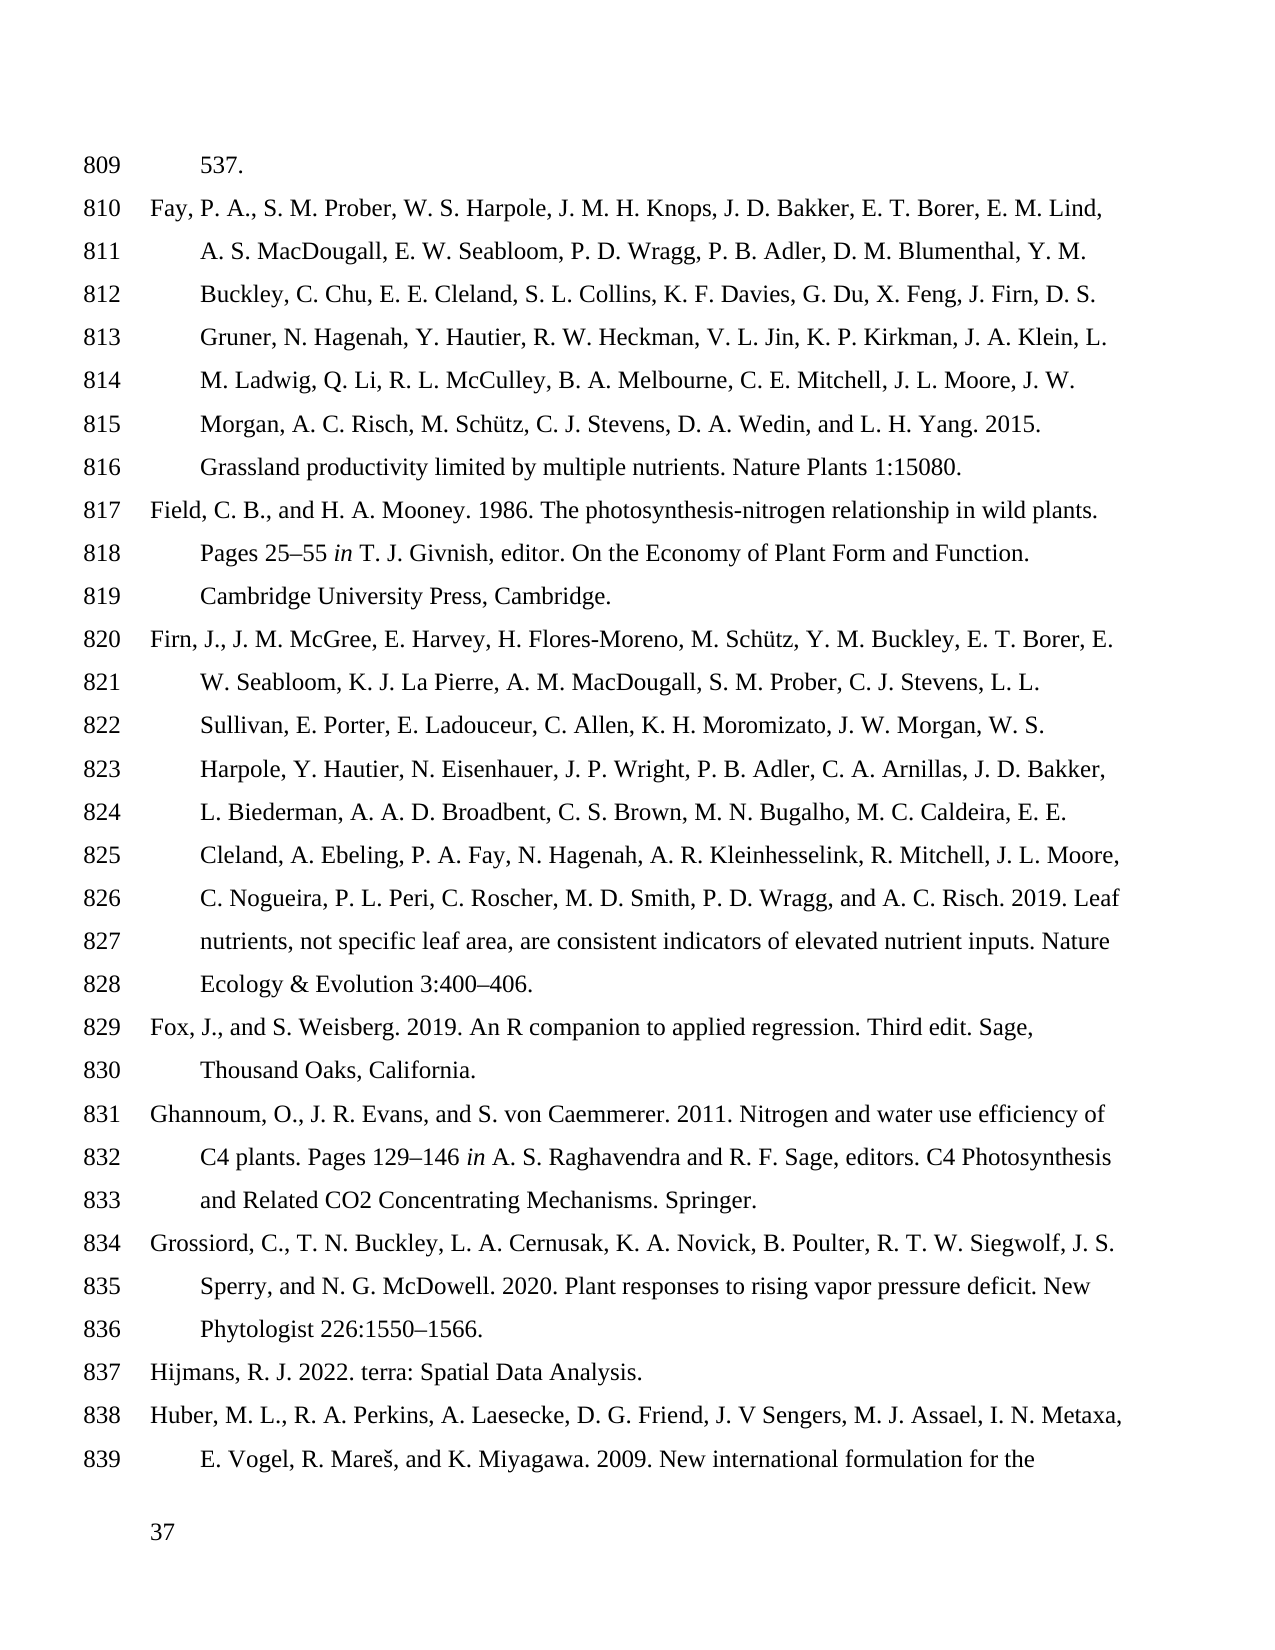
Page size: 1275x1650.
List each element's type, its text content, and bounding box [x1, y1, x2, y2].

text Firn, J., J. M. McGree, E. Harvey, H. Flores-Moreno, M. Schütz, Y. M. Buckley, E. T. Borer, E. W. Seabloom, K. J. La Pierre, A. M. MacDougall, S. M. Prober, C. J. Stevens, L. L. Sullivan, E. Porter, E. Ladouceur, C. Allen, K. H. Moromizato, J. W. Morgan, W. S. Harpole, Y. Hautier, N. Eisenhauer, J. P. Wright, P. B. Adler, C. A. Arnillas, J. D. Bakker, L. Biederman, A. A. D. Broadbent, C. S. Brown, M. N. Bugalho, M. C. Caldeira, E. E. Cleland, A. Ebeling, P. A. Fay, N. Hagenah, A. R. Kleinhesselink, R. Mitchell, J. L. Moore, C. Nogueira, P. L. Peri, C. Roscher, M. D. Smith, P. D. Wragg, and A. C. Risch. 2019. Leaf nutrients, not specific leaf area, are consistent indicators of elevated nutrient inputs. Nature Ecology & Evolution 3:400–406. [150, 624, 1125, 998]
text Ghannoum, O., J. R. Evans, and S. von Caemmerer. 2011. Nitrogen and water use efficiency of C4 plants. Pages 129–146 in A. S. Raghavendra and R. F. Sage, editors. C4 Photosynthesis and Related CO2 Concentrating Mechanisms. Springer. [150, 1099, 1125, 1214]
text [150, 150, 1125, 179]
text Fay, P. A., S. M. Prober, W. S. Harpole, J. M. H. Knops, J. D. Bakker, E. T. Borer, E. M. Lind, A. S. MacDougall, E. W. Seabloom, P. D. Wragg, P. B. Adler, D. M. Blumenthal, Y. M. Buckley, C. Chu, E. E. Cleland, S. L. Collins, K. F. Davies, G. Du, X. Feng, J. Firn, D. S. Gruner, N. Hagenah, Y. Hautier, R. W. Heckman, V. L. Jin, K. P. Kirkman, J. A. Klein, L. M. Ladwig, Q. Li, R. L. McCulley, B. A. Melbourne, C. E. Mitchell, J. L. Moore, J. W. Morgan, A. C. Risch, M. Schütz, C. J. Stevens, D. A. Wedin, and L. H. Yang. 2015. Grassland productivity limited by multiple nutrients. Nature Plants 1:15080. [150, 193, 1125, 481]
text Fox, J., and S. Weisberg. 2019. An R companion to applied regression. Third edit. Sage, Thousand Oaks, California. [150, 1012, 1125, 1084]
text Grossiord, C., T. N. Buckley, L. A. Cernusak, K. A. Novick, B. Poulter, R. T. W. Siegwolf, J. S. Sperry, and N. G. McDowell. 2020. Plant responses to rising vapor pressure deficit. New Phytologist 226:1550–1566. [150, 1228, 1125, 1343]
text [150, 1401, 1125, 1472]
text Field, C. B., and H. A. Mooney. 1986. The photosynthesis-nitrogen relationship in wild plants. Pages 25–55 in T. J. Givnish, editor. On the Economy of Plant Form and Function. Cambridge University Press, Cambridge. [150, 495, 1125, 610]
text Hijmans, R. J. 2022. terra: Spatial Data Analysis. [150, 1357, 1125, 1386]
